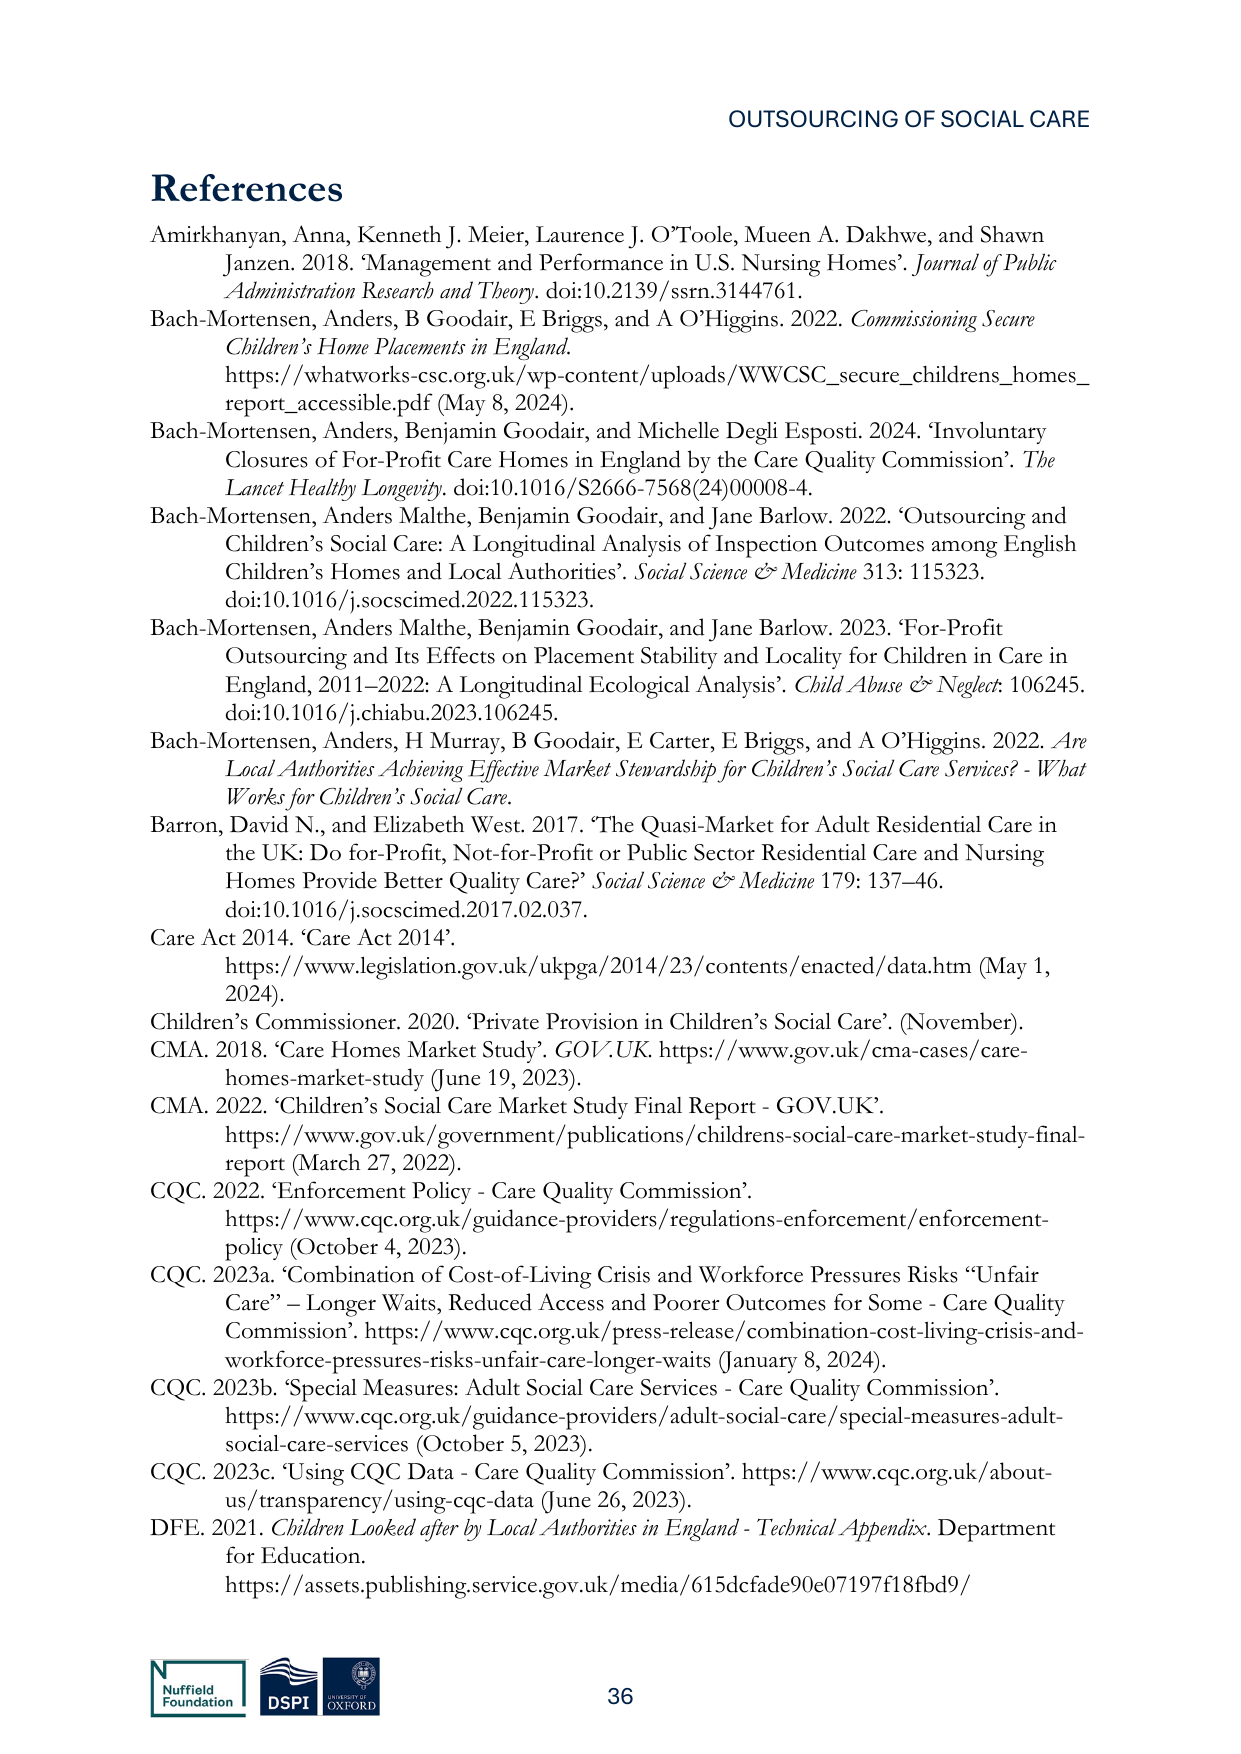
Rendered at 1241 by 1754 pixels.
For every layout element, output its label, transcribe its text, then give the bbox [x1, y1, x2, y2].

text Bach-Mortensen, Anders Malthe, Benjamin Goodair, and Jane Barlow. 2022. ‘Outsourcing and Children’s Social Care: A Longitudinal Analysis of Inspection Outcomes among English Children’s Homes and Local Authorities’. Social Science & Medicine 313: 115323. doi:10.1016/j.socscimed.2022.115323. [150, 502, 1090, 614]
text Bach-Mortensen, Anders, H Murray, B Goodair, E Carter, E Briggs, and A O’Higgins. 2022. Are Local Authorities Achieving Effective Market Stewardship for Children’s Social Care Services? - What Works for Children’s Social Care. [150, 727, 1090, 811]
text Children’s Commissioner. 2020. ‘Private Provision in Children’s Social Care’. (November). [150, 1008, 1090, 1036]
text CMA. 2022. ‘Children’s Social Care Market Study Final Report - GOV.UK’. https://www.gov.uk/government/publications/childrens-social-care-market-study-final-report (March 27, 2022). [150, 1092, 1090, 1177]
text Bach-Mortensen, Anders Malthe, Benjamin Goodair, and Jane Barlow. 2023. ‘For-Profit Outsourcing and Its Effects on Placement Stability and Locality for Children in Care in England, 2011–2022: A Longitudinal Ecological Analysis’. Child Abuse & Neglect: 106245. doi:10.1016/j.chiabu.2023.106245. [150, 614, 1090, 727]
text CQC. 2023c. ‘Using CQC Data - Care Quality Commission’. https://www.cqc.org.uk/about-us/transparency/using-cqc-data (June 26, 2023). [150, 1458, 1090, 1514]
text Amirkhanyan, Anna, Kenneth J. Meier, Laurence J. O’Toole, Mueen A. Dakhwe, and Shawn Janzen. 2018. ‘Management and Performance in U.S. Nursing Homes’. Journal of Public Administration Research and Theory. doi:10.2139/ssrn.3144761. [150, 221, 1090, 305]
text Bach-Mortensen, Anders, Benjamin Goodair, and Michelle Degli Esposti. 2024. ‘Involuntary Closures of For-Profit Care Homes in England by the Care Quality Commission’. The Lancet Healthy Longevity. doi:10.1016/S2666-7568(24)00008-4. [150, 417, 1090, 502]
text CQC. 2023a. ‘Combination of Cost-of-Living Crisis and Workforce Pressures Risks “Unfair Care” – Longer Waits, Reduced Access and Poorer Outcomes for Some - Care Quality Commission’. https://www.cqc.org.uk/press-release/combination-cost-living-crisis-and-workforce-pressures-risks-unfair-care-longer-waits (January 8, 2024). [150, 1261, 1090, 1374]
subtitle References [150, 165, 1090, 212]
picture [150, 1656, 380, 1721]
text Care Act 2014. ‘Care Act 2014’. https://www.legislation.gov.uk/ukpga/2014/23/contents/enacted/data.htm (May 1, 2024). [150, 924, 1090, 1008]
text CQC. 2023b. ‘Special Measures: Adult Social Care Services - Care Quality Commission’. https://www.cqc.org.uk/guidance-providers/adult-social-care/special-measures-adult-social-care-services (October 5, 2023). [150, 1374, 1090, 1458]
text CMA. 2018. ‘Care Homes Market Study’. GOV.UK. https://www.gov.uk/cma-cases/care-homes-market-study (June 19, 2023). [150, 1036, 1090, 1092]
text Bach-Mortensen, Anders, B Goodair, E Briggs, and A O’Higgins. 2022. Commissioning Secure Children’s Home Placements in England. https://whatworks-csc.org.uk/wp-content/uploads/WWCSC_secure_childrens_homes_report_accessible.pdf (May 8, 2024). [150, 305, 1090, 417]
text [150, 1514, 1090, 1599]
text Barron, David N., and Elizabeth West. 2017. ‘The Quasi-Market for Adult Residential Care in the UK: Do for-Profit, Not-for-Profit or Public Sector Residential Care and Nursing Homes Provide Better Quality Care?’ Social Science & Medicine 179: 137–46. doi:10.1016/j.socscimed.2017.02.037. [150, 811, 1090, 924]
text CQC. 2022. ‘Enforcement Policy - Care Quality Commission’. https://www.cqc.org.uk/guidance-providers/regulations-enforcement/enforcement-policy (October 4, 2023). [150, 1177, 1090, 1261]
